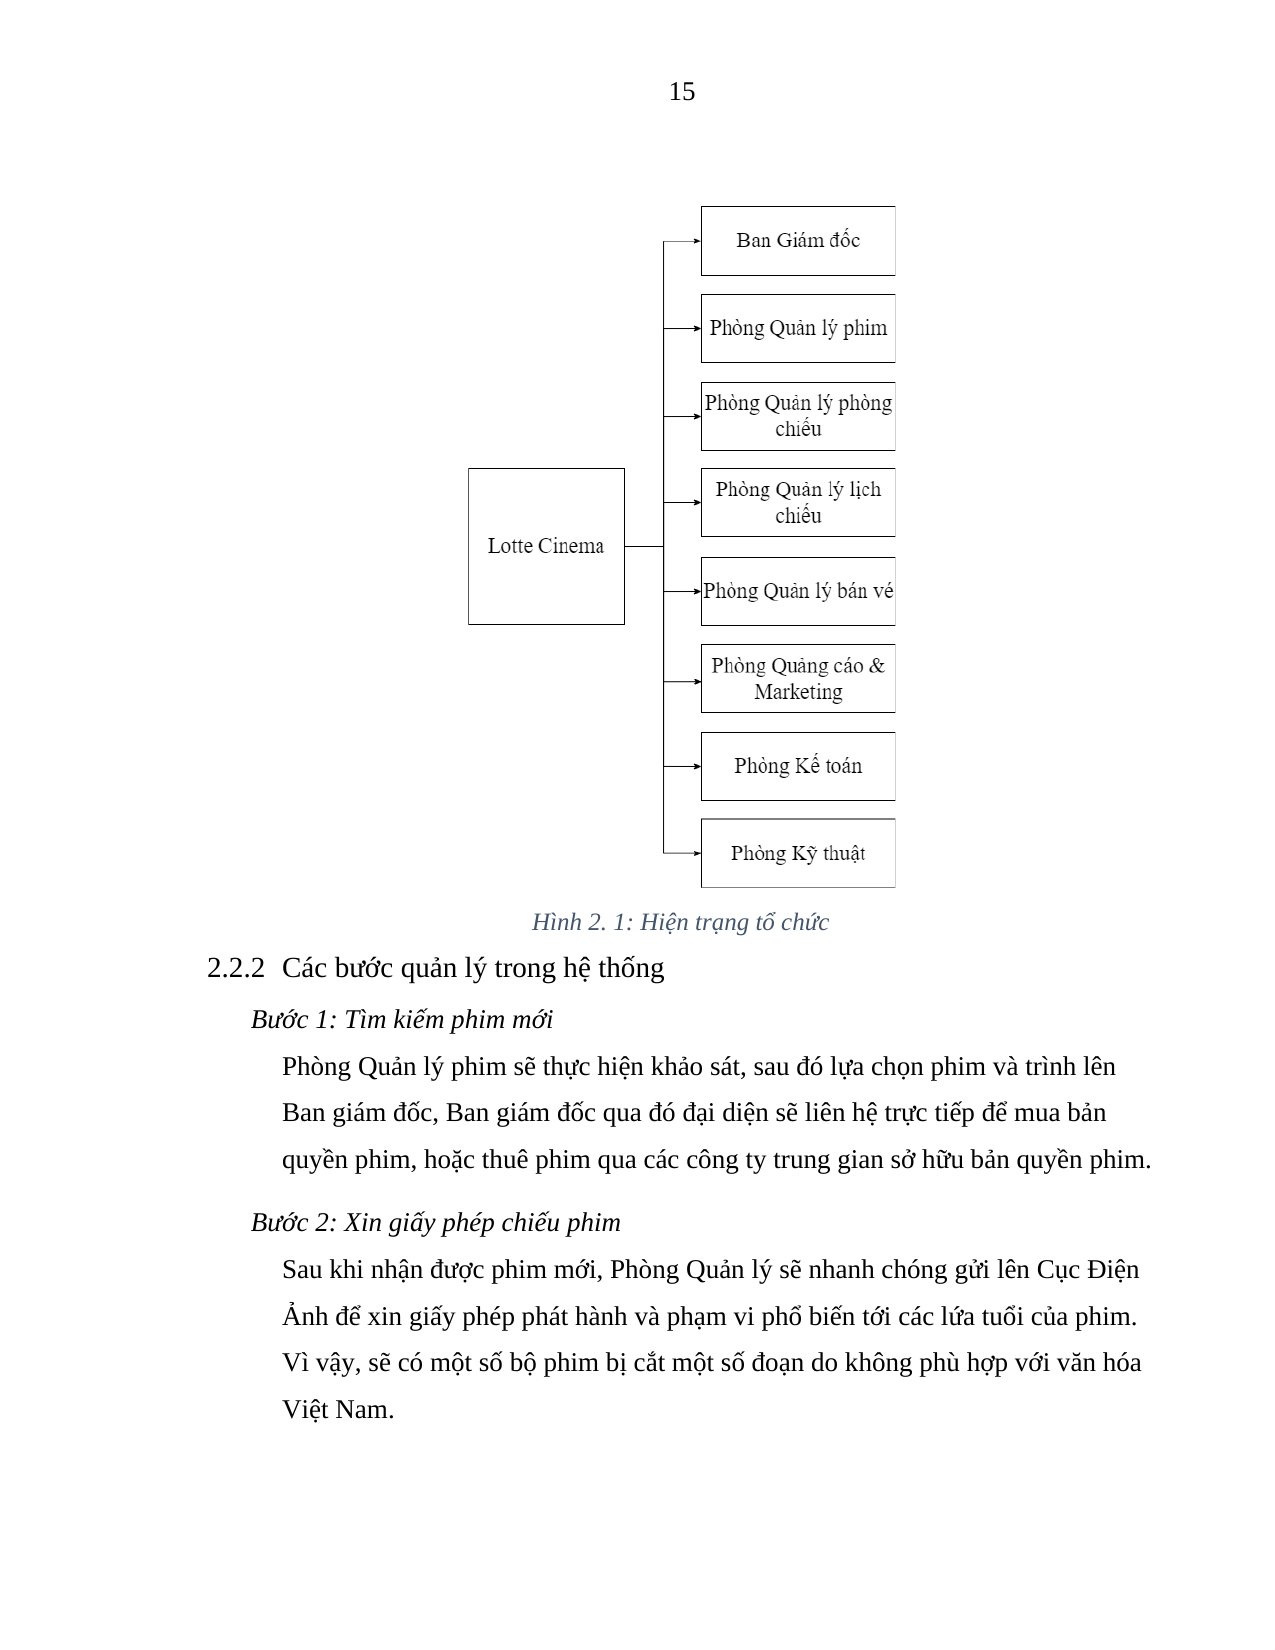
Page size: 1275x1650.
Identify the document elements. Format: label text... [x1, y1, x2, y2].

list Các bước quản lý trong hệ thống [207, 950, 1157, 984]
picture [468, 206, 896, 888]
text Phòng Quản lý phim sẽ thực hiện khảo sát, sau đó lựa chọn phim và trình lên Ban giám đốc, Ban giám đốc qua đó đại diện sẽ liên hệ trực tiếp để mua bản quyền phim, hoặc thuê phim qua các công ty trung gian sở hữu bản quyền phim. [282, 1050, 1157, 1174]
text Hình 2. 1: Hiện trạng tổ chức [207, 907, 1157, 936]
text Bước 1: Tìm kiếm phim mới [251, 1003, 1157, 1034]
text Sau khi nhận được phim mới, Phòng Quản lý sẽ nhanh chóng gửi lên Cục Điện Ảnh để xin giấy phép phát hành và phạm vi phổ biến tới các lứa tuổi của phim. Vì vậy, sẽ có một số bộ phim bị cắt một số đoạn do không phù hợp với văn hóa Việt Nam. [282, 1253, 1157, 1424]
text Bước 2: Xin giấy phép chiếu phim [251, 1206, 1157, 1237]
